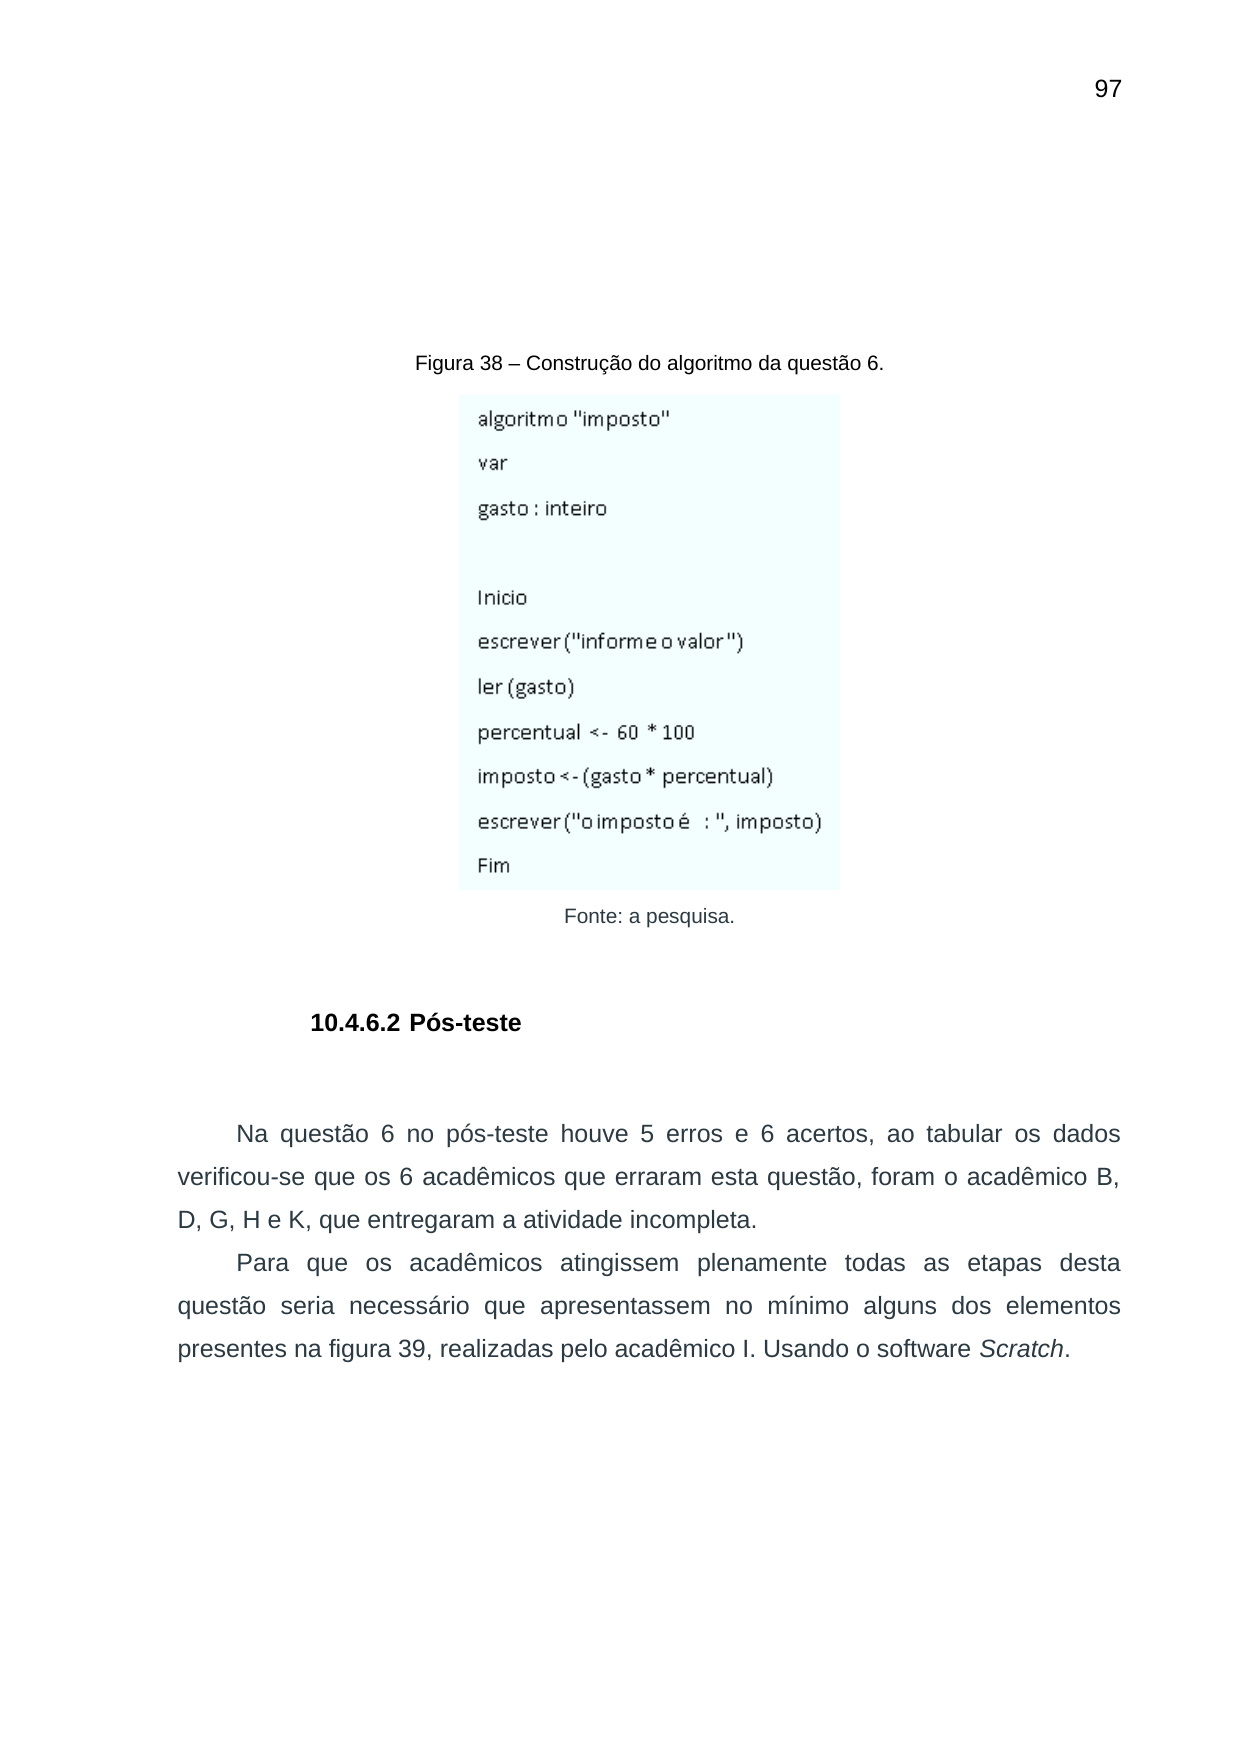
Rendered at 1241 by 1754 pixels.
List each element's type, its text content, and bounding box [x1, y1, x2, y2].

text Na questão 6 no pós-teste houve 5 erros e 6 acertos, ao tabular os dados verificou-se que os 6 acadêmicos que erraram esta questão, foram o acadêmico B, D, G, H e K, que entregaram a atividade incompleta. [177, 1119, 1122, 1234]
text Figura 38 – Construção do algoritmo da questão 6. [177, 351, 1122, 374]
picture [459, 395, 841, 890]
subtitle Pós-teste [251, 1008, 1122, 1036]
text Para que os acadêmicos atingissem plenamente todas as etapas desta questão seria necessário que apresentassem no mínimo alguns dos elementos presentes na figura 39, realizadas pelo acadêmico I. Usando o software Scratch. [177, 1248, 1122, 1363]
text Fonte: a pesquisa. [177, 903, 1122, 927]
